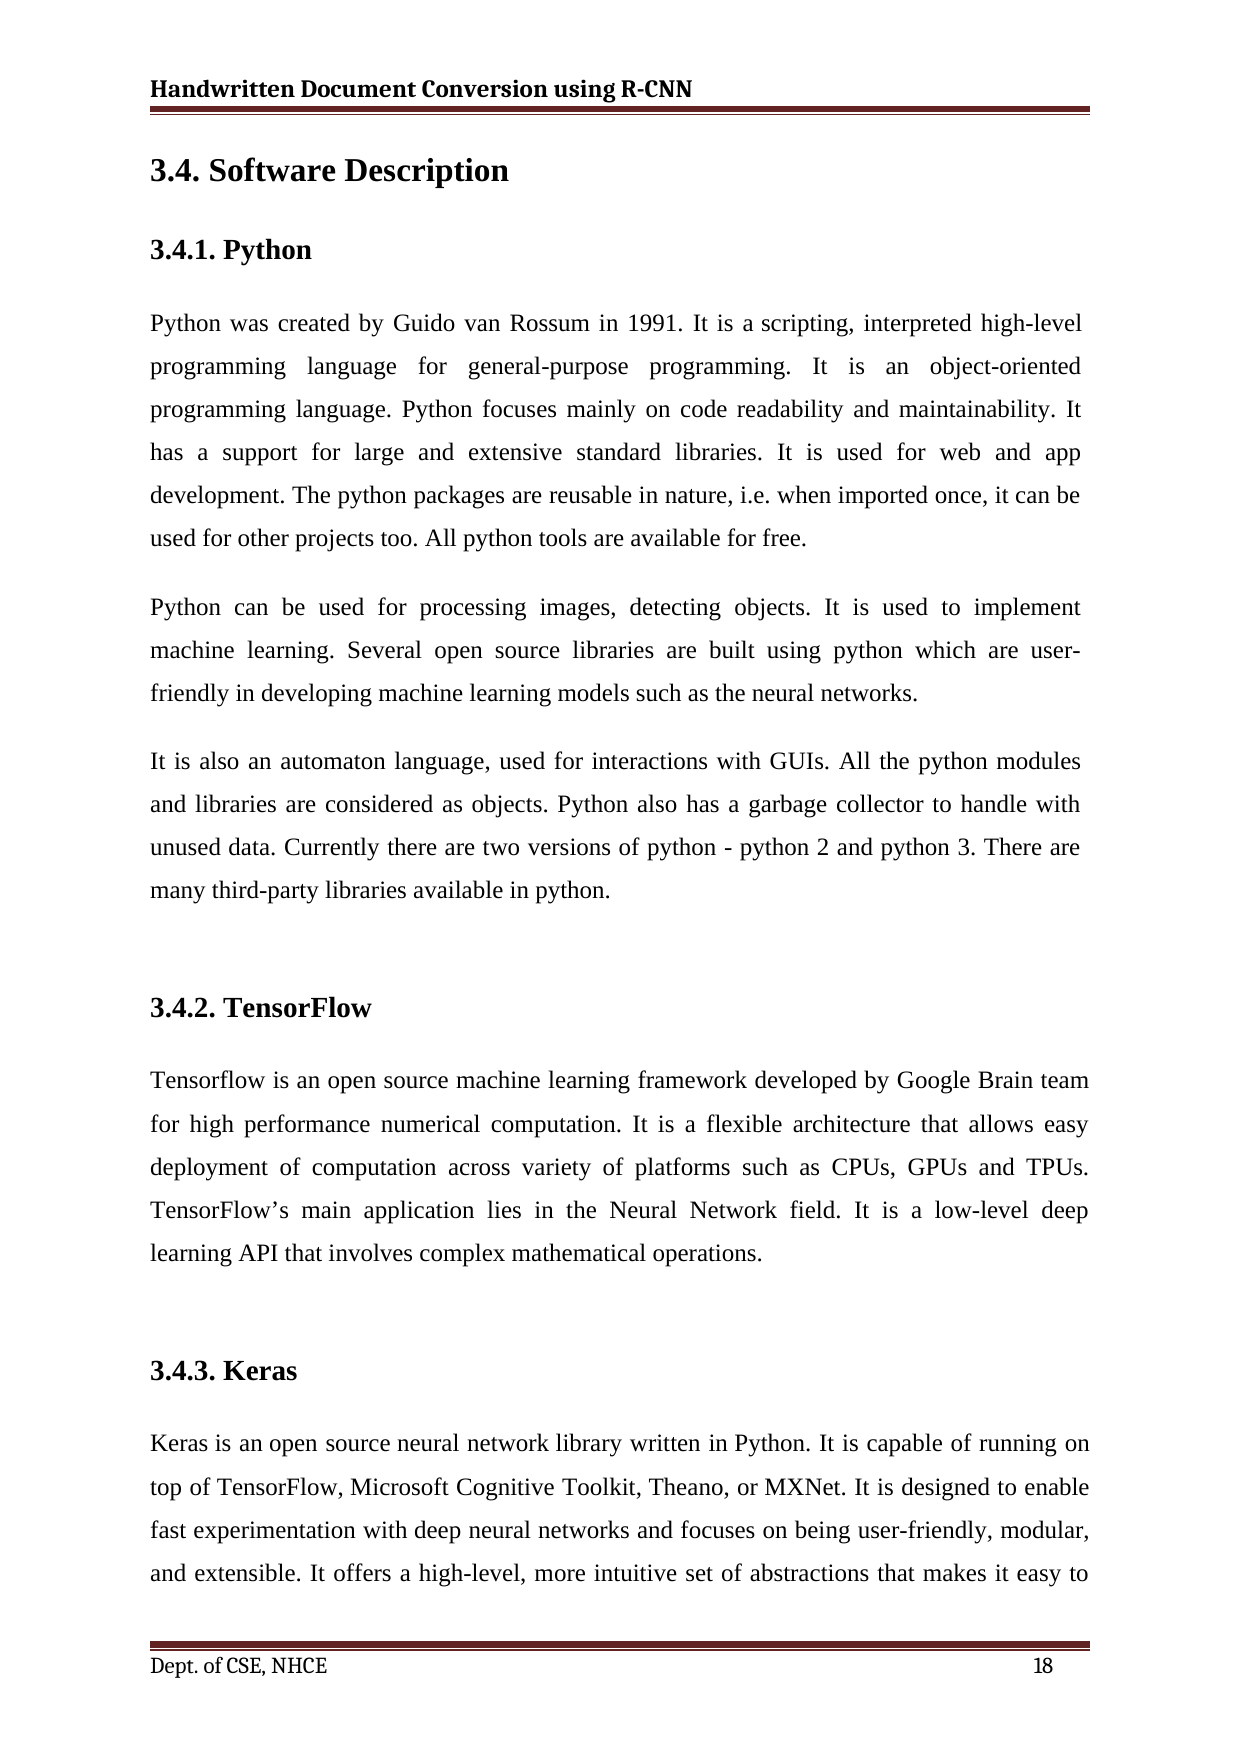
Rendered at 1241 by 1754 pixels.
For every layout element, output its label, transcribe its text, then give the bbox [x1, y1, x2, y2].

text 3.4. Software Description [150, 150, 1090, 188]
subtitle Tensorflow is an open source machine learning framework developed by Google Brain team for high performance numerical computation. It is a flexible architecture that allows easy deployment of computation across variety of platforms such as CPUs, GPUs and TPUs. TensorFlow’s main application lies in the Neural Network field. It is a low-level deep learning API that involves complex mathematical operations. [150, 1066, 1090, 1267]
subtitle Python can be used for processing images, detecting objects. It is used to implement machine learning. Several open source libraries are built using python which are user-friendly in developing machine learning models such as the neural networks. [150, 592, 1082, 707]
subtitle Python was created by Guido van Rossum in 1991. It is a scripting, interpreted high-level programming language for general-purpose programming. It is an object-oriented programming language. Python focuses mainly on code readability and maintainability. It has a support for large and extensive standard libraries. It is used for web and app development. The python packages are reusable in nature, i.e. when imported once, it can be used for other projects too. All python tools are available for free. [150, 308, 1082, 552]
subtitle It is also an automaton language, used for interactions with GUIs. All the python modules and libraries are considered as objects. Python also has a garbage collector to handle with unused data. Currently there are two versions of python - python 2 and python 3. There are many third-party libraries available in python. [150, 746, 1082, 904]
text 3.4.2. TensorFlow [150, 990, 1090, 1024]
text 3.4.1. Python [150, 232, 1090, 266]
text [150, 1428, 1090, 1587]
text 3.4.3. Keras [150, 1353, 1090, 1387]
